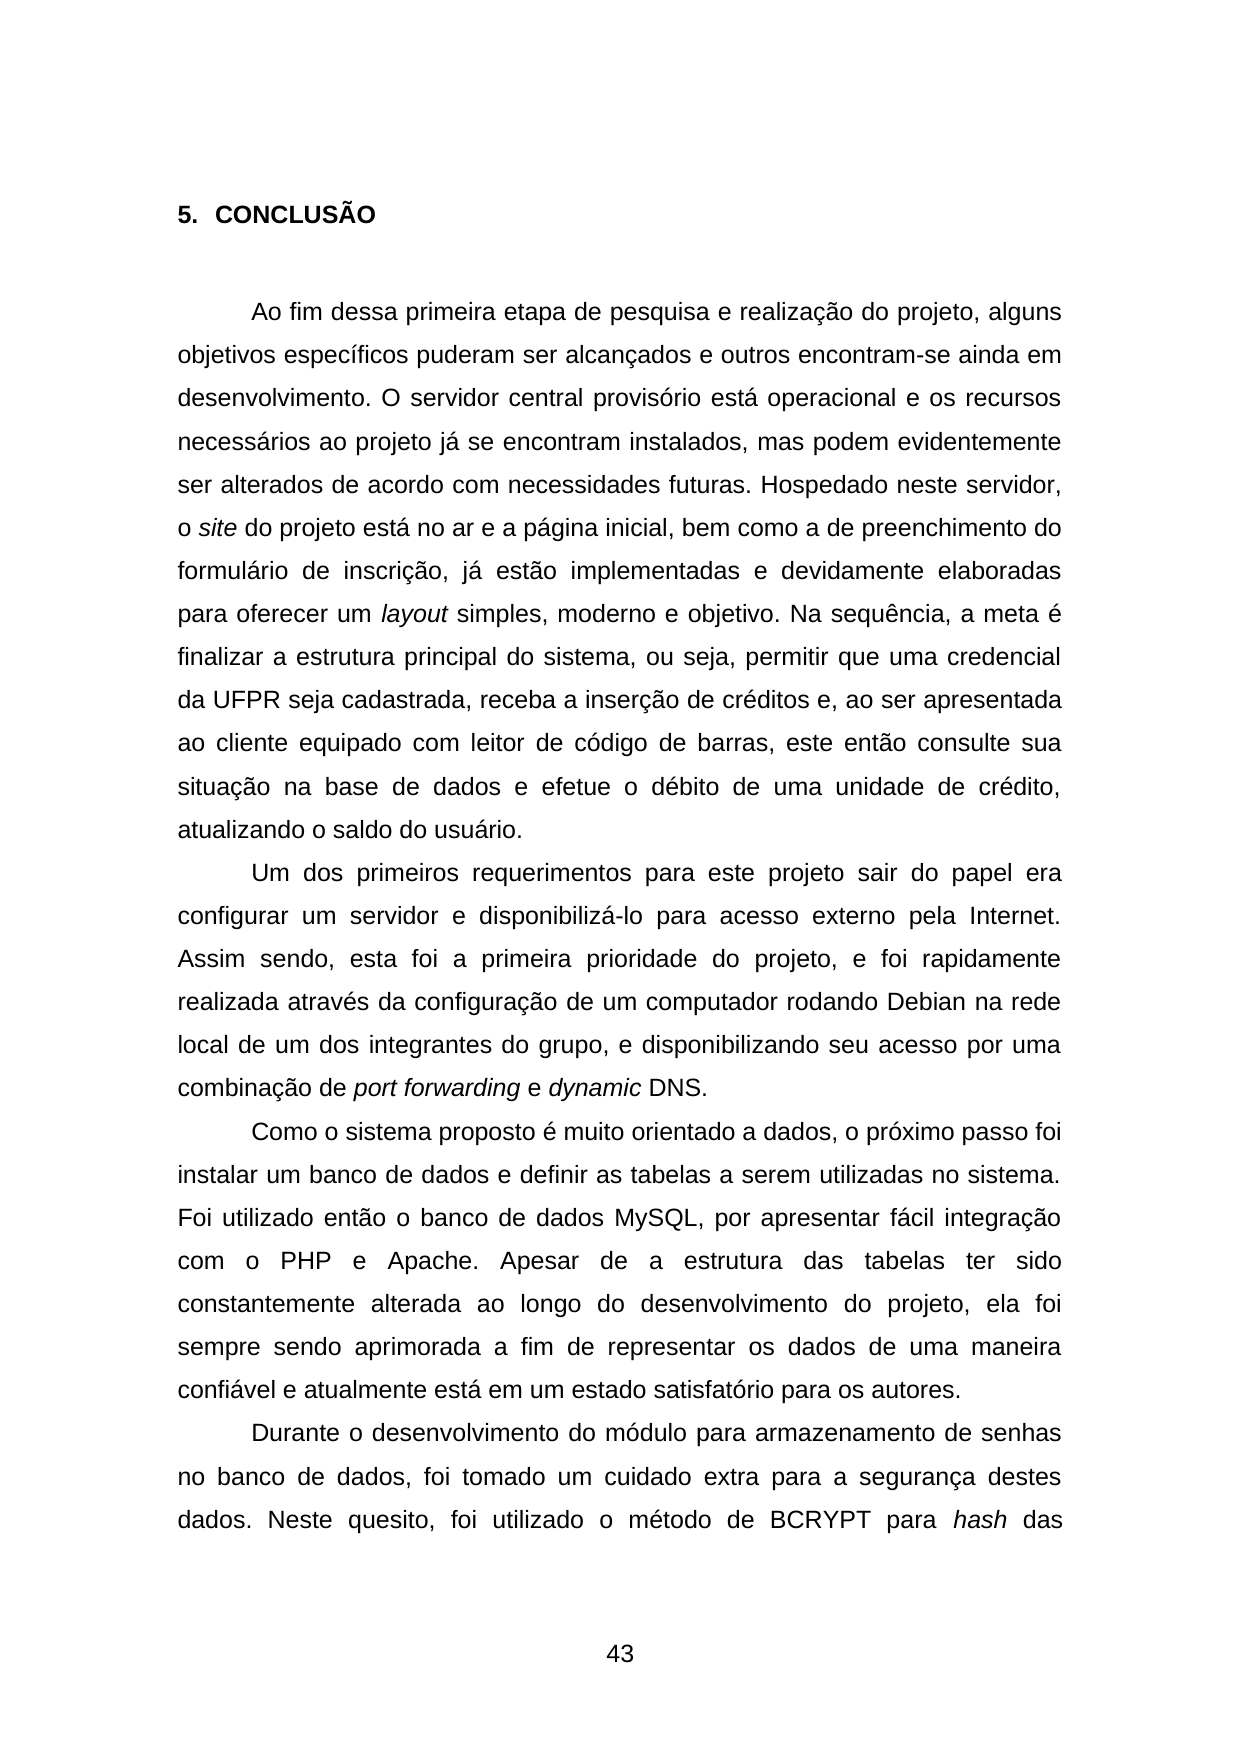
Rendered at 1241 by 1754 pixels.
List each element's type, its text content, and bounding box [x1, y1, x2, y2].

text Como o sistema proposto é muito orientado a dados, o próximo passo foi instalar um banco de dados e definir as tabelas a serem utilizadas no sistema. Foi utilizado então o banco de dados MySQL, por apresentar fácil integração com o PHP e Apache. Apesar de a estrutura das tabelas ter sido constantemente alterada ao longo do desenvolvimento do projeto, ela foi sempre sendo aprimorada a fim de representar os dados de uma maneira confiável e atualmente está em um estado satisfatório para os autores. [177, 1116, 1063, 1404]
subtitle ConclusÃo [177, 200, 1063, 229]
text Um dos primeiros requerimentos para este projeto sair do papel era configurar um servidor e disponibilizá-lo para acesso externo pela Internet. Assim sendo, esta foi a primeira prioridade do projeto, e foi rapidamente realizada através da configuração de um computador rodando Debian na rede local de um dos integrantes do grupo, e disponibilizando seu acesso por uma combinação de port forwarding e dynamic DNS. [177, 858, 1063, 1102]
text Ao fim dessa primeira etapa de pesquisa e realização do projeto, alguns objetivos específicos puderam ser alcançados e outros encontram-se ainda em desenvolvimento. O servidor central provisório está operacional e os recursos necessários ao projeto já se encontram instalados, mas podem evidentemente ser alterados de acordo com necessidades futuras. Hospedado neste servidor, o site do projeto está no ar e a página inicial, bem como a de preenchimento do formulário de inscrição, já estão implementadas e devidamente elaboradas para oferecer um layout simples, moderno e objetivo. Na sequência, a meta é finalizar a estrutura principal do sistema, ou seja, permitir que uma credencial da UFPR seja cadastrada, receba a inserção de créditos e, ao ser apresentada ao cliente equipado com leitor de código de barras, este então consulte sua situação na base de dados e efetue o débito de uma unidade de crédito, atualizando o saldo do usuário. [177, 297, 1063, 843]
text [177, 1418, 1063, 1533]
